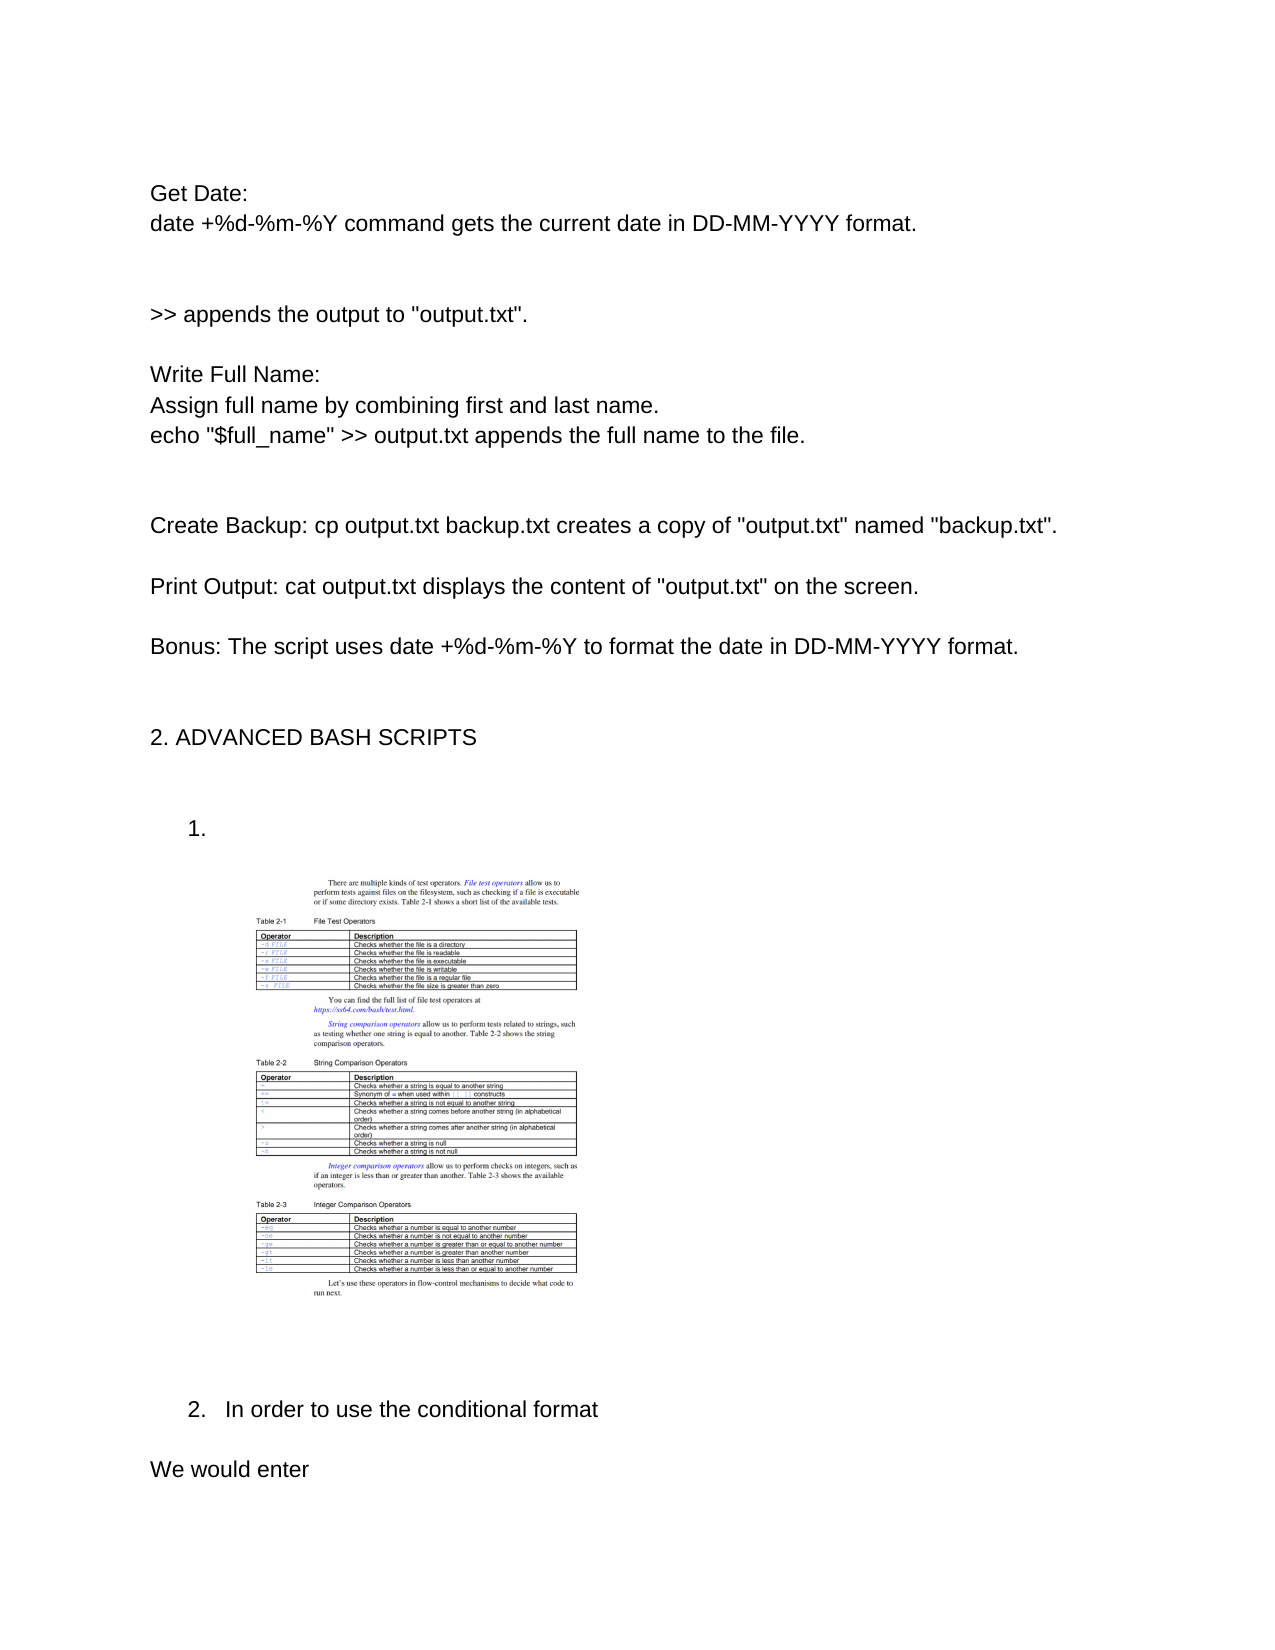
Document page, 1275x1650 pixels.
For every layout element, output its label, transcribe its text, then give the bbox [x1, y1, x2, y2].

text date +%d-%m-%Y command gets the current date in DD-MM-YYYY format. [150, 210, 1125, 237]
text 2. ADVANCED BASH SCRIPTS [150, 724, 1125, 750]
text We would enter [150, 1456, 1125, 1482]
list In order to use the conditional format [187, 1396, 1125, 1422]
text Create Backup: cp output.txt backup.txt creates a copy of "output.txt" named "backup.txt". [150, 512, 1125, 539]
text Bonus: The script uses date +%d-%m-%Y to format the date in DD-MM-YYYY format. [150, 633, 1125, 660]
picture [225, 875, 611, 1332]
text Print Output: cat output.txt displays the content of "output.txt" on the screen. [150, 573, 1125, 599]
text Assign full name by combining first and last name. [150, 392, 1125, 418]
text Write Full Name: [150, 361, 1125, 388]
text >> appends the output to "output.txt". [150, 301, 1125, 327]
text Get Date: [150, 180, 1125, 207]
text echo "$full_name" >> output.txt appends the full name to the file. [150, 422, 1125, 448]
